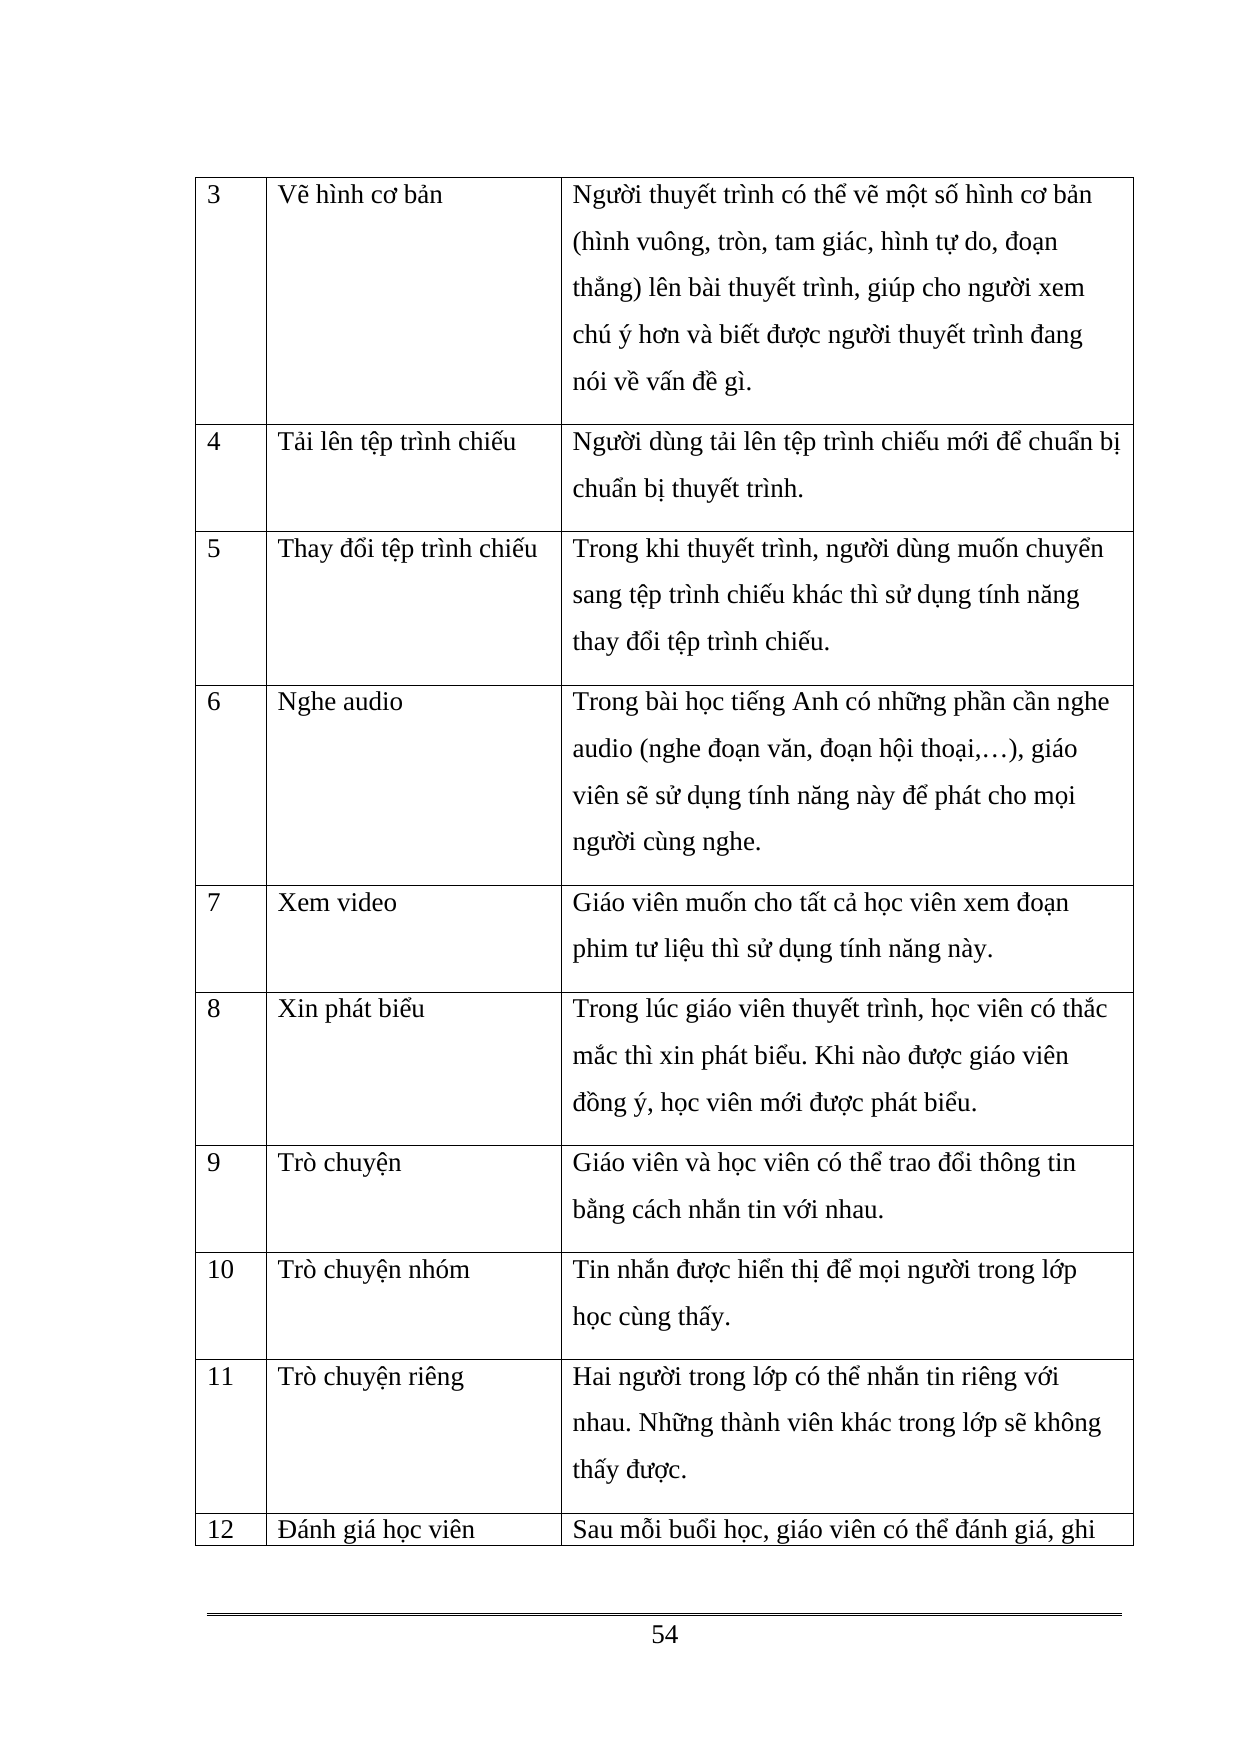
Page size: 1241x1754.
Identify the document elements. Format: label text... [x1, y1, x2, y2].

table_cell 4 [196, 425, 266, 531]
table_cell Đánh giá học viên [267, 1514, 561, 1544]
table_cell 6 [196, 686, 266, 885]
table_cell Tải lên tệp trình chiếu [267, 425, 561, 531]
table_cell Trong khi thuyết trình, người dùng muốn chuyển sang tệp trình chiếu khác thì sử dụng tính năng thay đổi tệp trình chiếu. [562, 532, 1133, 684]
table_cell Trò chuyện nhóm [267, 1253, 561, 1359]
table_cell 8 [196, 993, 266, 1145]
table_cell Xem video [267, 886, 561, 992]
table_cell Người thuyết trình có thể vẽ một số hình cơ bản (hình vuông, tròn, tam giác, hình tự do, đoạn thẳng) lên bài thuyết trình, giúp cho người xem chú ý hơn và biết được người thuyết trình đang nói về vấn đề gì. [562, 178, 1133, 424]
table_cell Hai người trong lớp có thể nhắn tin riêng với nhau. Những thành viên khác trong lớp sẽ không thấy được. [562, 1360, 1133, 1512]
table_cell Tin nhắn được hiển thị để mọi người trong lớp học cùng thấy. [562, 1253, 1133, 1359]
table_cell 9 [196, 1146, 266, 1252]
table_cell 5 [196, 532, 266, 684]
table_cell 3 [196, 178, 266, 424]
table_cell Giáo viên và học viên có thể trao đổi thông tin bằng cách nhắn tin với nhau. [562, 1146, 1133, 1252]
table_cell Trong bài học tiếng Anh có những phần cần nghe audio (nghe đoạn văn, đoạn hội thoại,…), giáo viên sẽ sử dụng tính năng này để phát cho mọi người cùng nghe. [562, 686, 1133, 885]
table_cell Nghe audio [267, 686, 561, 885]
table_cell Trò chuyện riêng [267, 1360, 561, 1512]
table_cell Giáo viên muốn cho tất cả học viên xem đoạn phim tư liệu thì sử dụng tính năng này. [562, 886, 1133, 992]
table_cell Xin phát biểu [267, 993, 561, 1145]
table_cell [562, 1514, 1133, 1544]
table_cell 7 [196, 886, 266, 992]
table_cell Trò chuyện [267, 1146, 561, 1252]
table_cell 10 [196, 1253, 266, 1359]
table_cell Người dùng tải lên tệp trình chiếu mới để chuẩn bị chuẩn bị thuyết trình. [562, 425, 1133, 531]
table_cell 12 [196, 1514, 266, 1544]
table_cell Vẽ hình cơ bản [267, 178, 561, 424]
table_cell Trong lúc giáo viên thuyết trình, học viên có thắc mắc thì xin phát biểu. Khi nào được giáo viên đồng ý, học viên mới được phát biểu. [562, 993, 1133, 1145]
table_cell 11 [196, 1360, 266, 1512]
table_cell Thay đổi tệp trình chiếu [267, 532, 561, 684]
